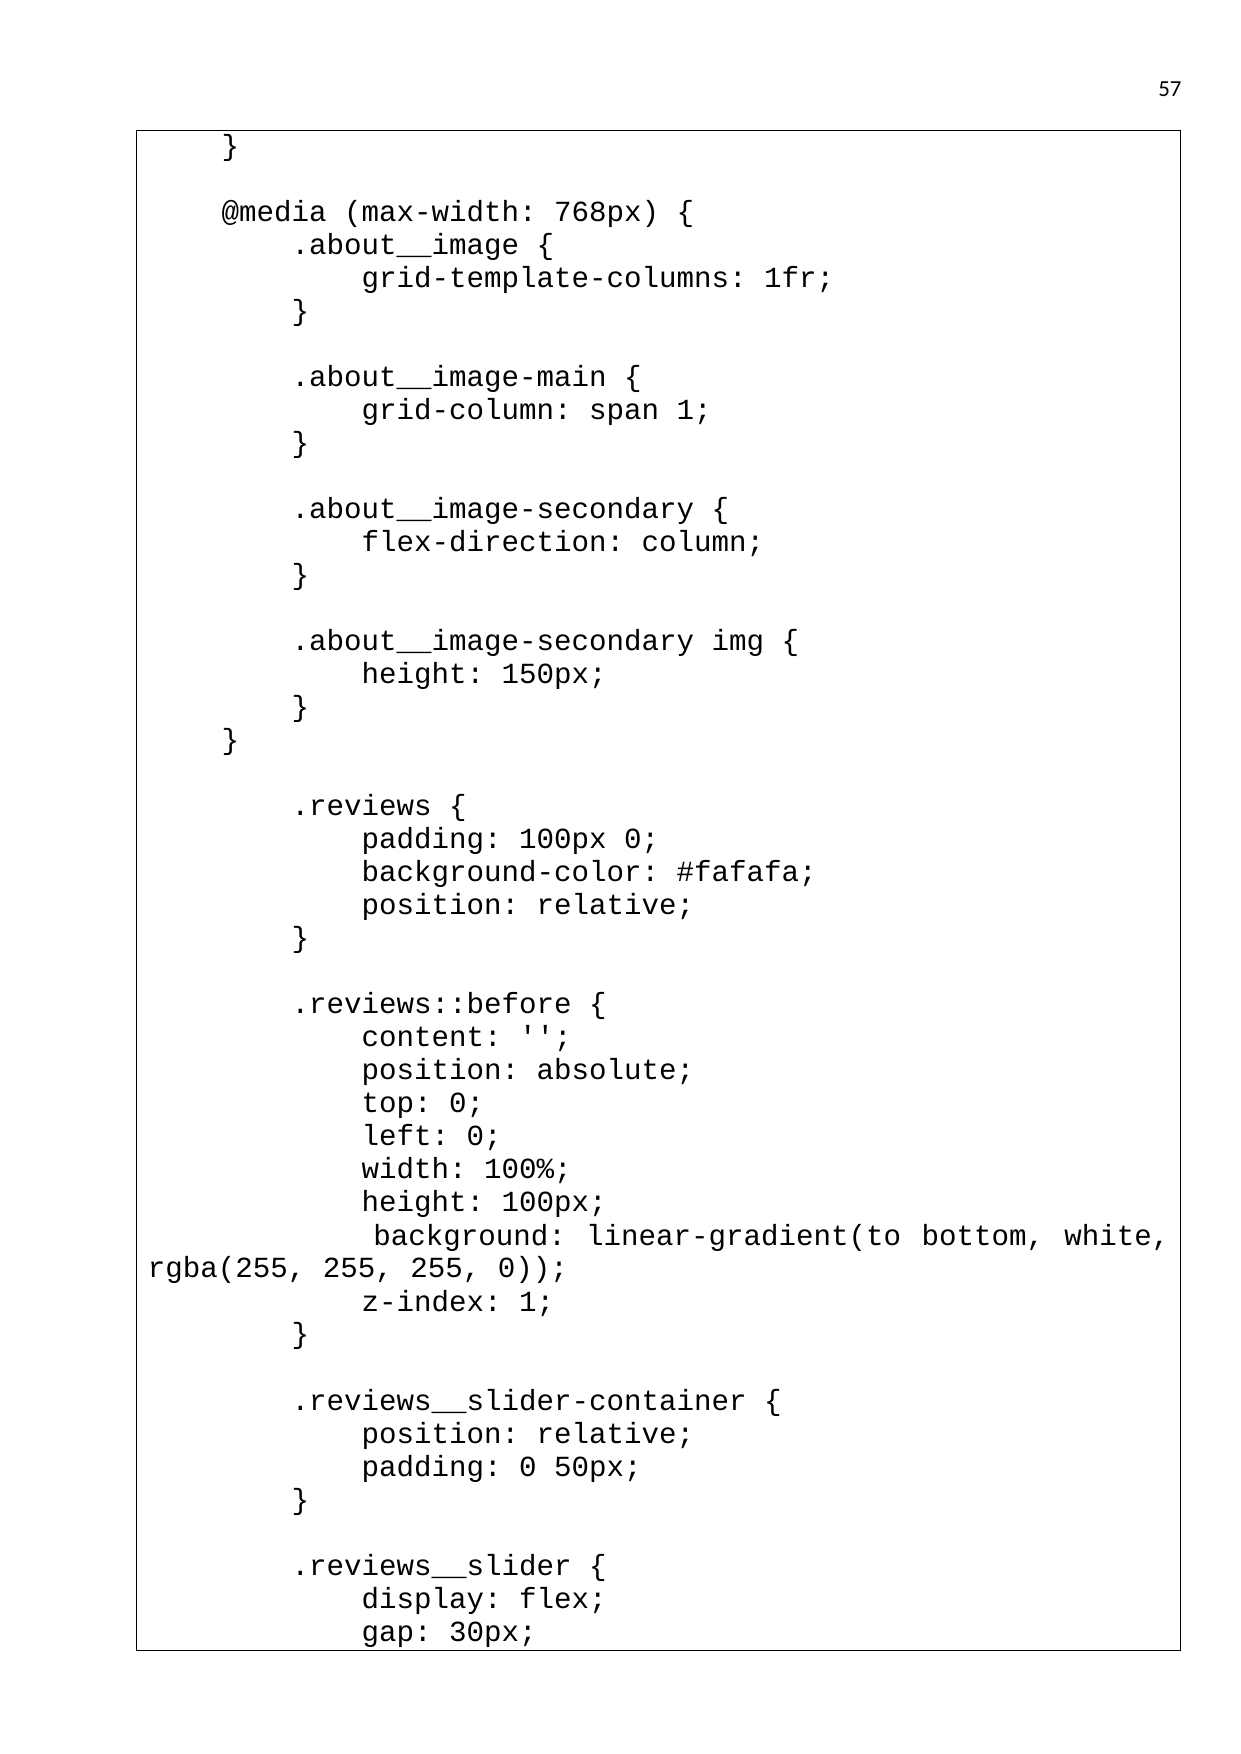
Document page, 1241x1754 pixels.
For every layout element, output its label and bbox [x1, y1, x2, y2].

table_header [137, 131, 1180, 1650]
